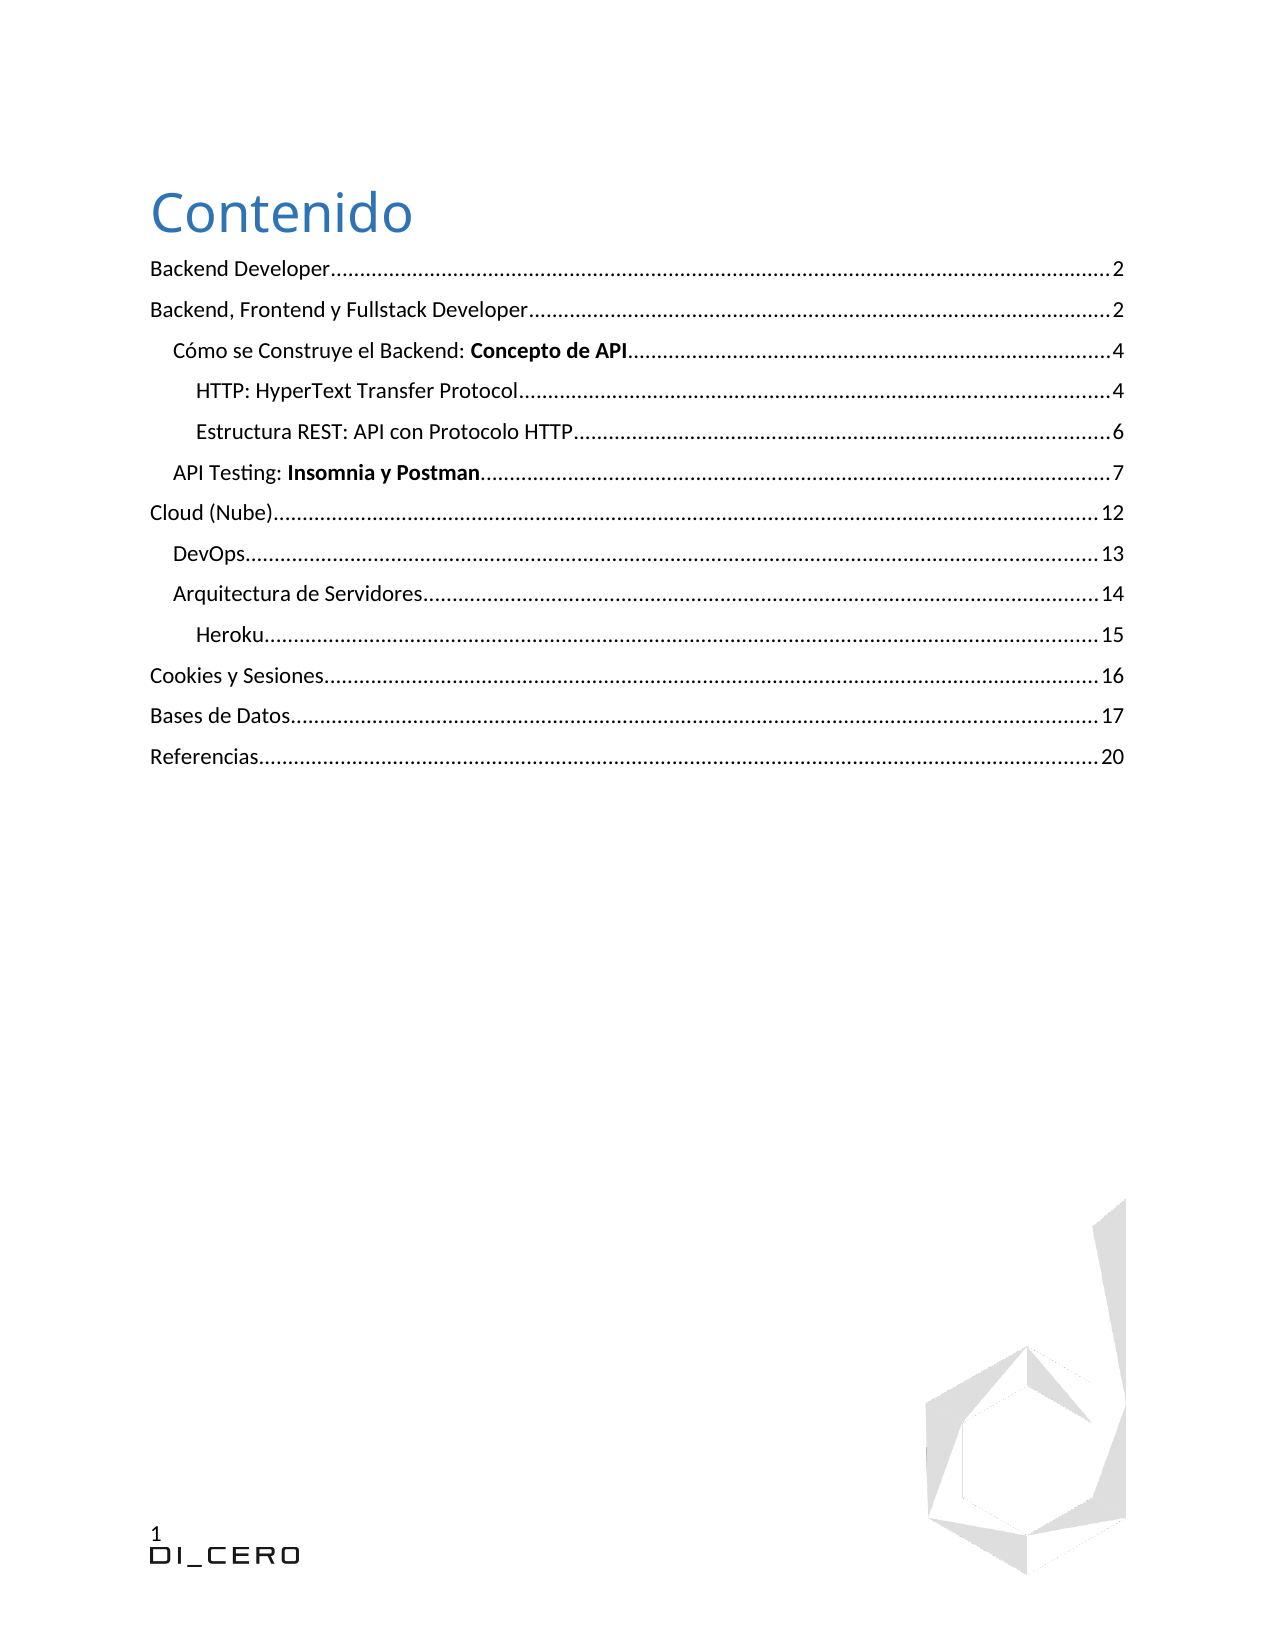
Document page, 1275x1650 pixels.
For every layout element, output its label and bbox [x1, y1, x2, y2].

picture [925, 1198, 1126, 1575]
picture [150, 1547, 299, 1567]
